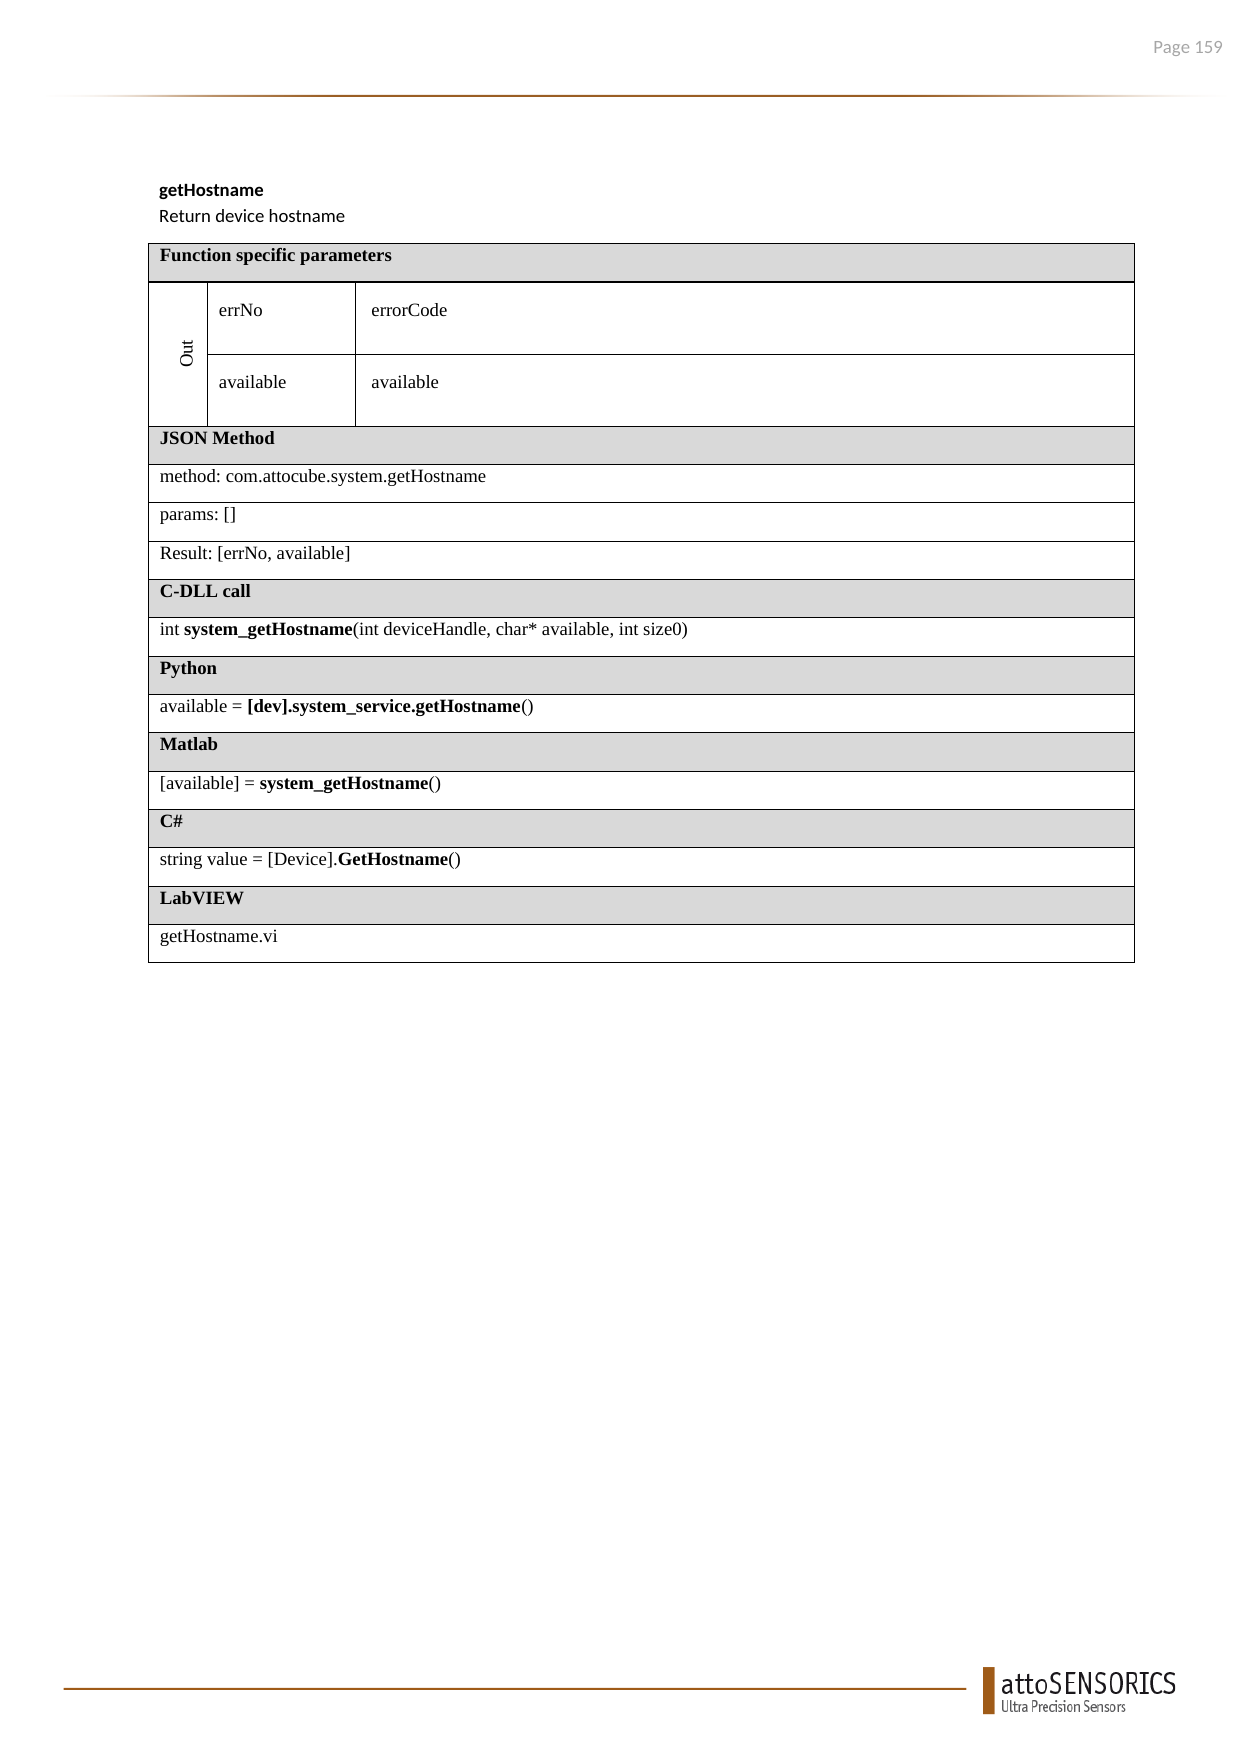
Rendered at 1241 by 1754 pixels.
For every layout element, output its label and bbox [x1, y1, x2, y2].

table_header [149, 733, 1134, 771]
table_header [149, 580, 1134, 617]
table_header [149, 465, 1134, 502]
picture [63, 1666, 1214, 1715]
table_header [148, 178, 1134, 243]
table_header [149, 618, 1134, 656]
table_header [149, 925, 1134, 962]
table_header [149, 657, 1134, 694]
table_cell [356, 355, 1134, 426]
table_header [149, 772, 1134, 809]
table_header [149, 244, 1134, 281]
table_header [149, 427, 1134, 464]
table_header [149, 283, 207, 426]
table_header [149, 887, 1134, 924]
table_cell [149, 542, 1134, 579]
picture [46, 84, 1228, 110]
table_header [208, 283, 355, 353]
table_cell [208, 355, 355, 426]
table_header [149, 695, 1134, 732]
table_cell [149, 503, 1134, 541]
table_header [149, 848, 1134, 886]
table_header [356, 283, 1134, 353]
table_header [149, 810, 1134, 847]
